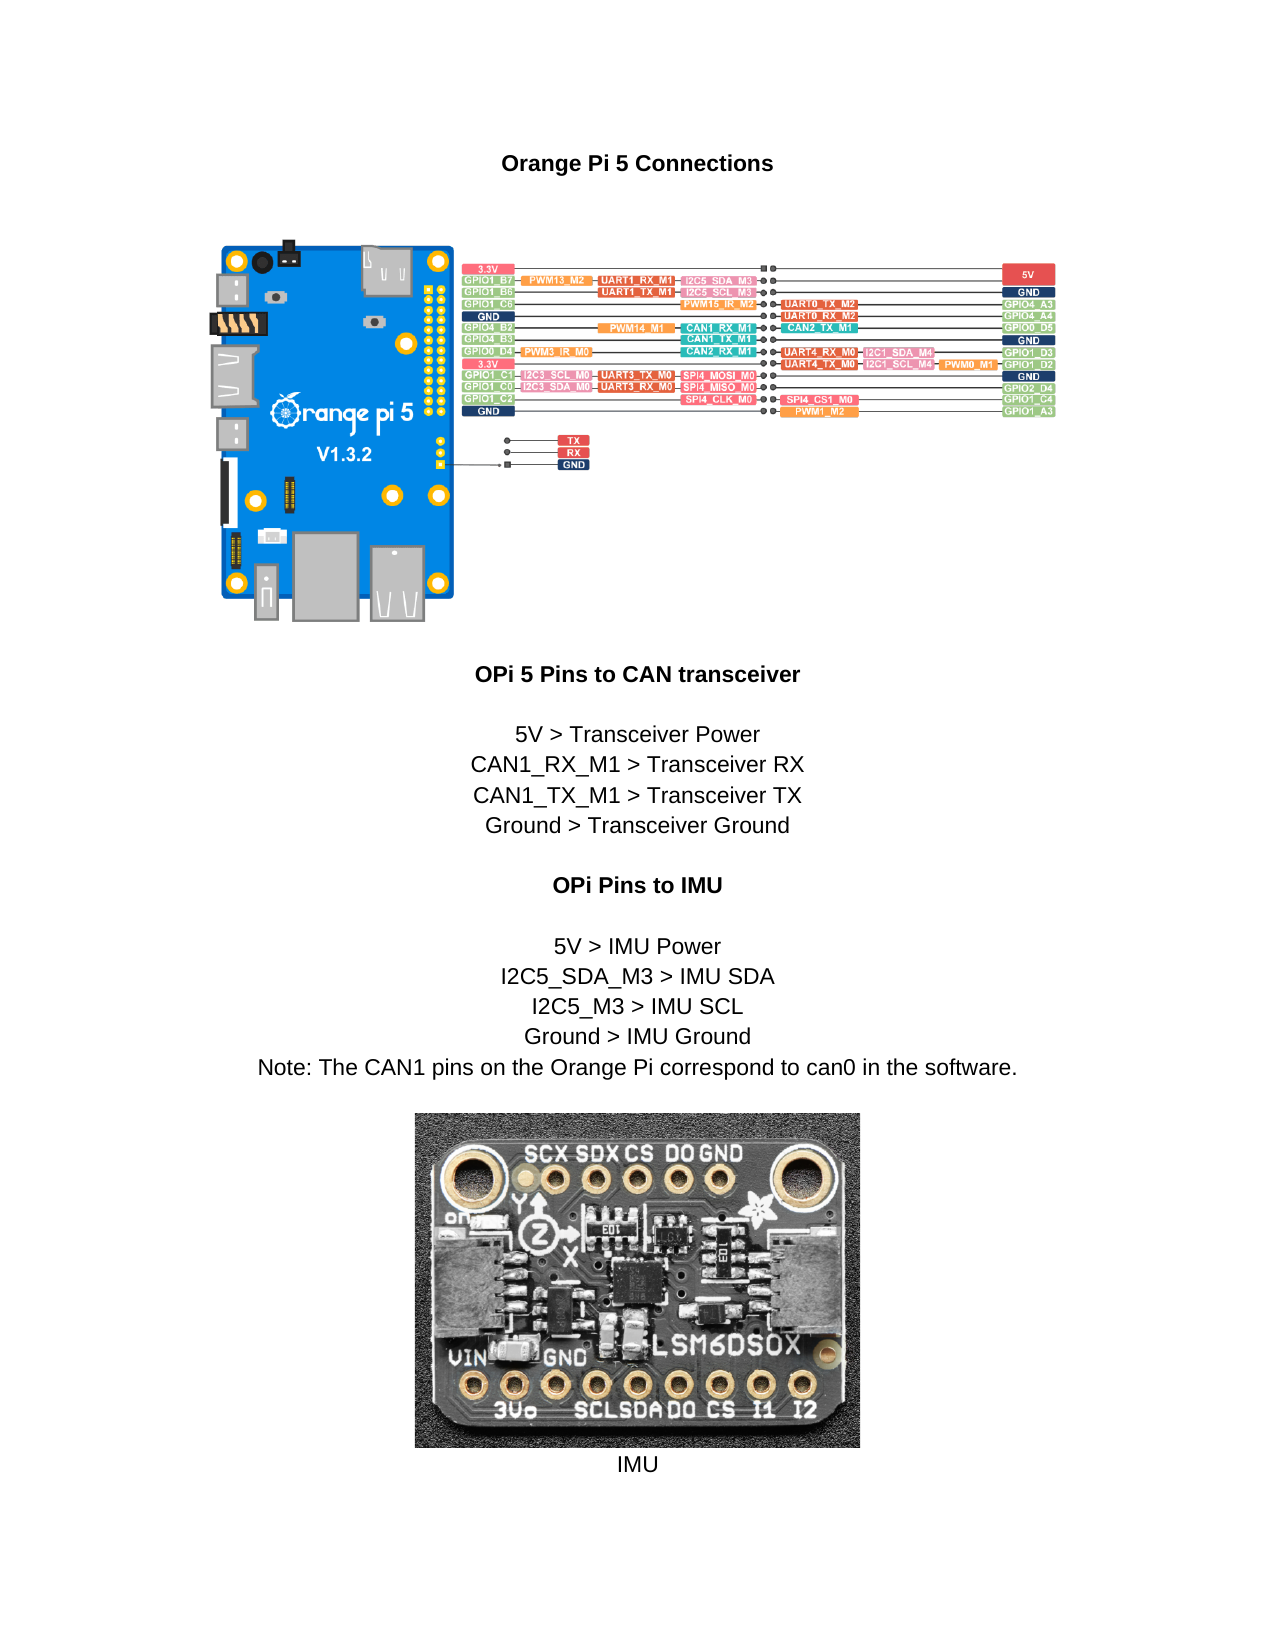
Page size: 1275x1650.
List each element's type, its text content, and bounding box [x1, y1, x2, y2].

text I2C5_M3 > IMU SCL [150, 993, 1125, 1019]
text Ground > Transceiver Ground [150, 812, 1125, 838]
text OPi Pins to IMU [150, 872, 1125, 898]
text CAN1_TX_M1 > Transceiver TX [150, 782, 1125, 808]
picture [191, 210, 1084, 657]
text CAN1_RX_M1 > Transceiver RX [150, 751, 1125, 778]
text 5V > Transceiver Power [150, 721, 1125, 747]
text Note: The CAN1 pins on the Orange Pi correspond to can0 in the software. [150, 1053, 1125, 1080]
text I2C5_SDA_M3 > IMU SDA [150, 963, 1125, 989]
text Ground > IMU Ground [150, 1023, 1125, 1049]
text 5V > IMU Power [150, 933, 1125, 959]
text OPi 5 Pins to CAN transceiver [150, 661, 1125, 687]
text IMU [150, 1451, 1125, 1478]
text Orange Pi 5 Connections [150, 150, 1125, 176]
picture [414, 1113, 861, 1448]
